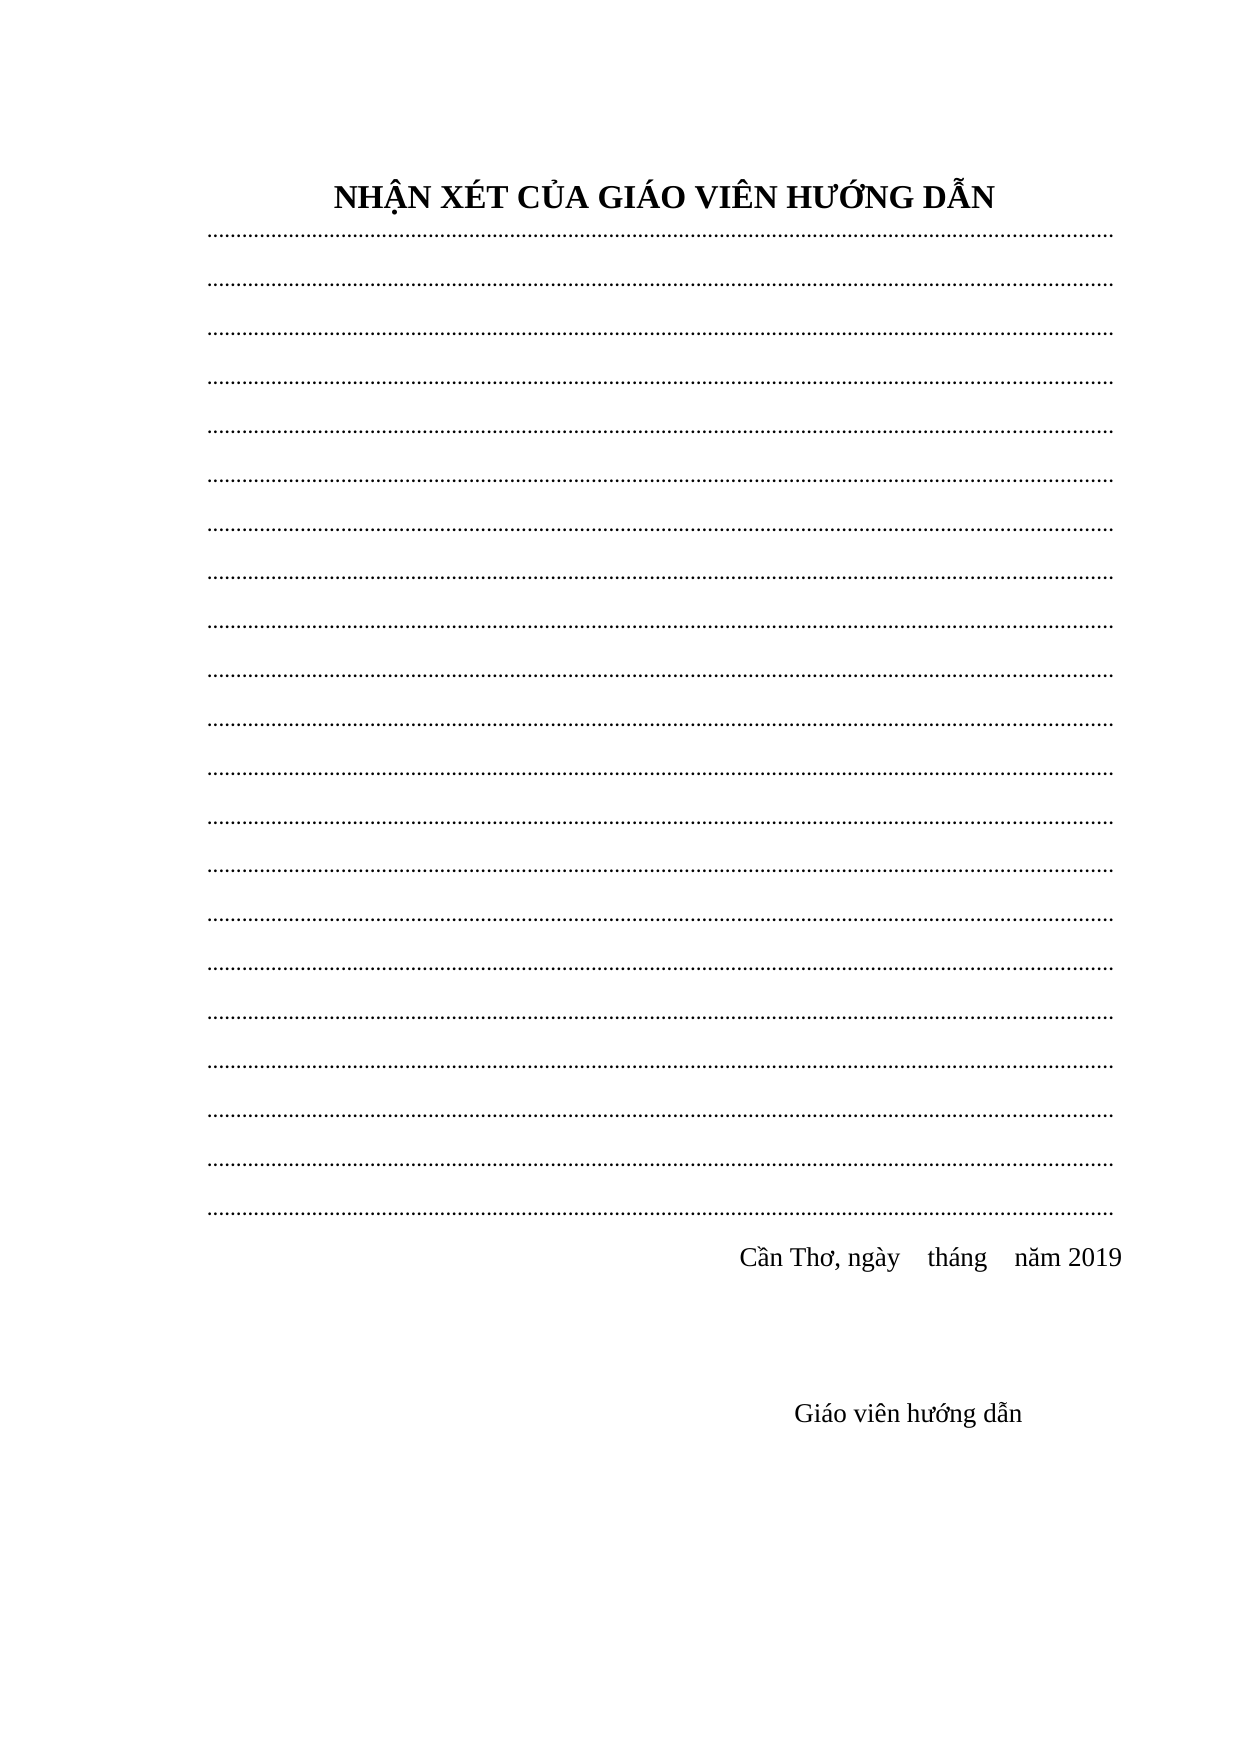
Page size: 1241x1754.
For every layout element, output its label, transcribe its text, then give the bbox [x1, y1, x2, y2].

text Giáo viên hướng dẫn [207, 1397, 1022, 1428]
text Cần Thơ, ngày tháng năm 2019 [207, 1241, 1122, 1273]
subtitle NHẬN XÉT CỦA GIÁO VIÊN HƯỚNG DẪN [207, 177, 1122, 216]
